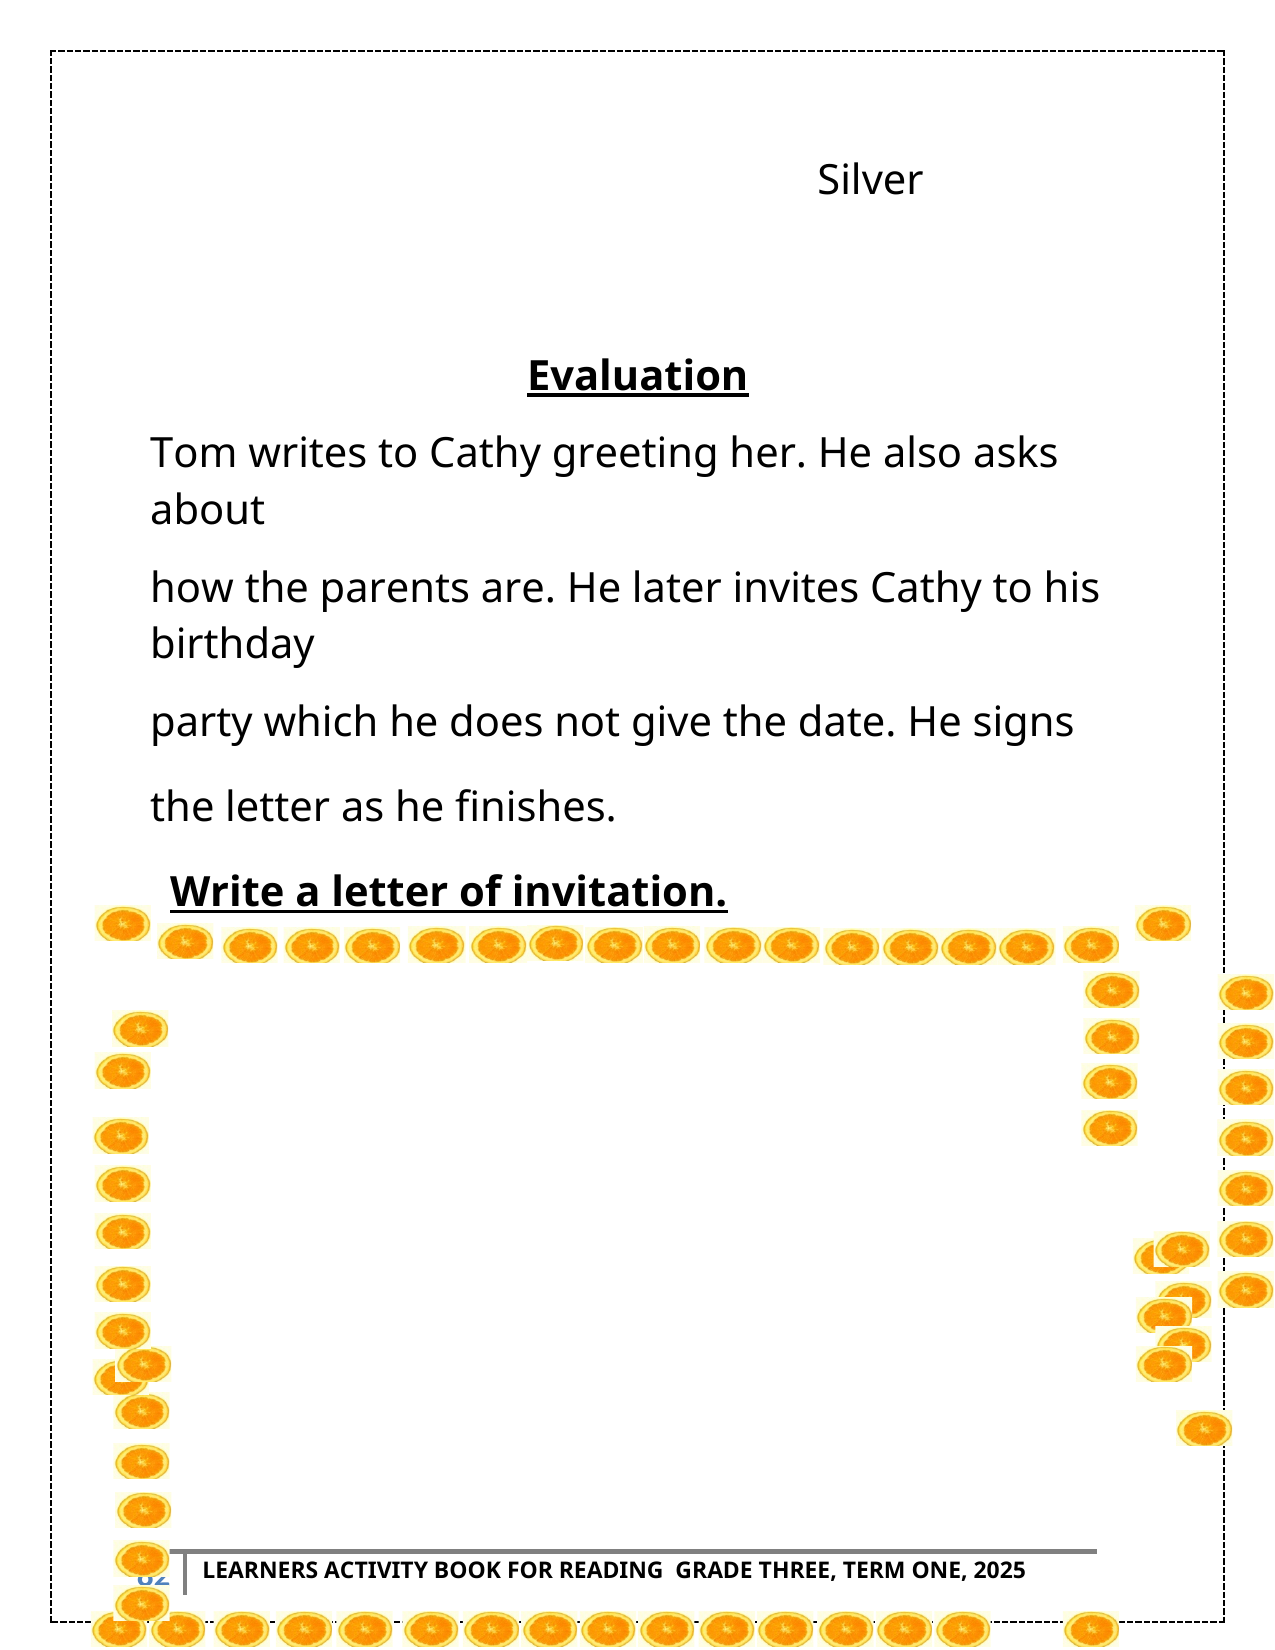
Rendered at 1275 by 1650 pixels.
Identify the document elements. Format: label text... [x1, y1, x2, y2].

picture [1134, 905, 1191, 940]
picture [113, 1540, 170, 1576]
picture [521, 1611, 578, 1646]
picture [402, 1611, 459, 1646]
text Silver [150, 150, 1125, 207]
picture [336, 1611, 393, 1646]
text Evaluation [150, 346, 1125, 402]
picture [1217, 1271, 1274, 1307]
text Tom writes to Cathy greeting her. He also asks about [150, 423, 1125, 537]
picture [1217, 1170, 1274, 1205]
picture [213, 1611, 270, 1646]
picture [1135, 1281, 1212, 1381]
picture [1081, 1110, 1138, 1145]
text Write a letter of invitation. [150, 862, 1125, 919]
picture [94, 1266, 151, 1301]
picture [1083, 971, 1140, 1006]
picture [90, 1585, 205, 1646]
picture [115, 1492, 172, 1527]
picture [94, 1213, 151, 1248]
picture [757, 1611, 813, 1646]
picture [1062, 926, 1119, 962]
picture [275, 1611, 332, 1646]
text how the parents are. He later invites Cathy to his birthday [150, 558, 1125, 671]
picture [638, 1611, 694, 1646]
picture [157, 923, 213, 958]
picture [1062, 1611, 1119, 1646]
picture [112, 1010, 168, 1046]
picture [704, 927, 821, 962]
picture [283, 927, 340, 962]
picture [934, 1611, 991, 1646]
picture [823, 928, 879, 963]
picture [469, 925, 583, 962]
picture [407, 926, 466, 962]
picture [875, 1611, 932, 1646]
picture [462, 1611, 519, 1646]
picture [1081, 1063, 1138, 1098]
picture [1217, 974, 1274, 1009]
picture [113, 1443, 170, 1478]
picture [94, 905, 151, 940]
picture [1217, 1069, 1274, 1104]
picture [1217, 1023, 1274, 1058]
picture [92, 1312, 172, 1427]
picture [817, 1611, 874, 1646]
picture [94, 1052, 151, 1087]
picture [1217, 1221, 1273, 1256]
picture [1132, 1231, 1210, 1273]
picture [585, 926, 700, 962]
picture [1217, 1119, 1274, 1155]
picture [92, 1117, 149, 1153]
picture [1176, 1410, 1232, 1445]
text party which he does not give the date. He signs the letter as he finishes. [150, 692, 1125, 834]
picture [343, 927, 400, 962]
picture [698, 1611, 755, 1646]
picture [579, 1611, 636, 1646]
picture [94, 1165, 151, 1201]
picture [881, 928, 1056, 964]
picture [221, 927, 278, 962]
picture [1083, 1018, 1140, 1053]
